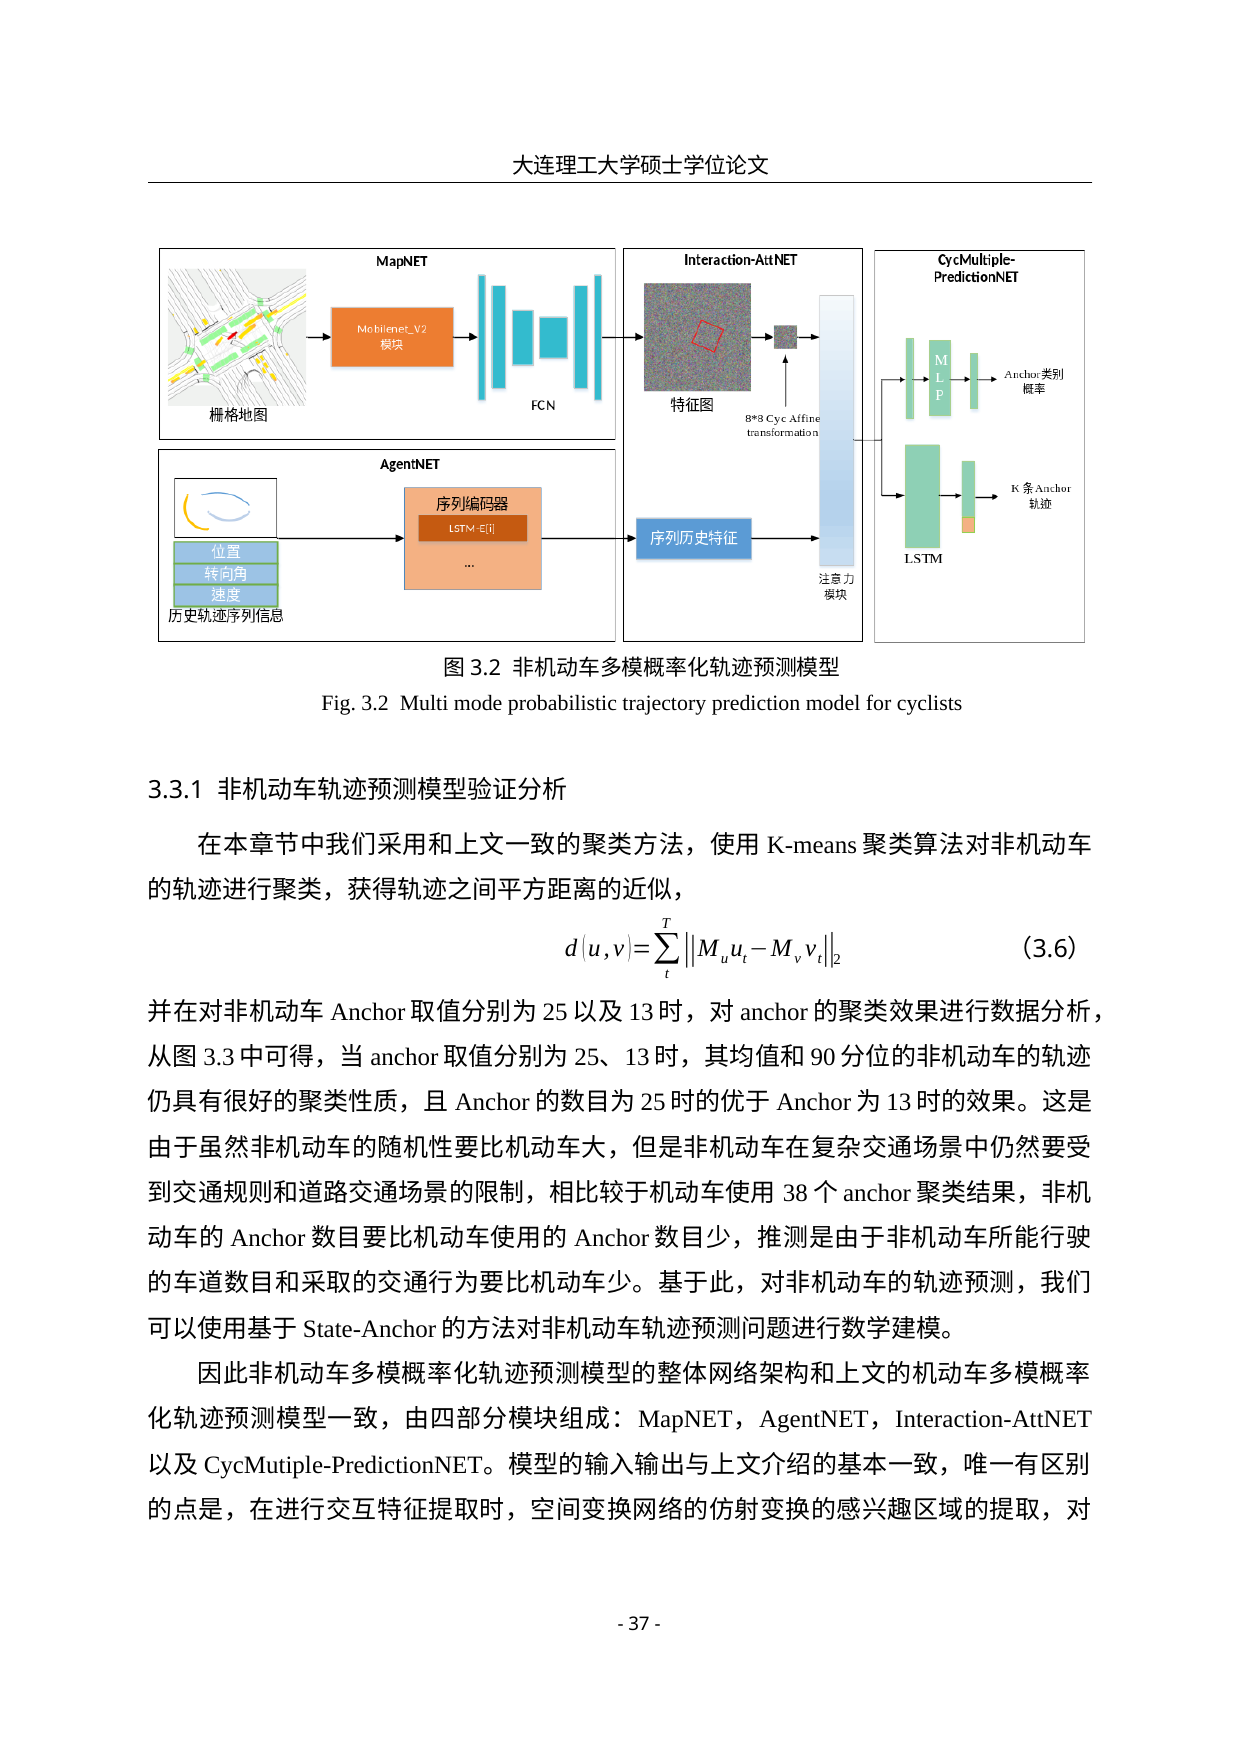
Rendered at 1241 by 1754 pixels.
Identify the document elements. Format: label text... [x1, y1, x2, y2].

text 并在对非机动车Anchor取值分别为25以及13时，对anchor的聚类效果进行数据分析，从图3.3中可得，当anchor取值分别为25、13时，其均值和90分位的非机动车的轨迹仍具有很好的聚类性质，且Anchor的数目为25时的优于Anchor为13时的效果。这是由于虽然非机动车的随机性要比机动车大，但是非机动车在复杂交通场景中仍然要受到交通规则和道路交通场景的限制，相比较于机动车使用38个anchor聚类结果，非机动车的Anchor数目要比机动车使用的Anchor数目少，推测是由于非机动车所能行驶的车道数目和采取的交通行为要比机动车少。基于此，对非机动车的轨迹预测，我们可以使用基于State-Anchor的方法对非机动车轨迹预测问题进行数学建模。 [148, 991, 1092, 1344]
text （3.6） [148, 915, 1092, 982]
text Fig. 3.2 Multi mode probabilistic trajectory prediction model for cyclists [148, 690, 1092, 715]
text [148, 1353, 1092, 1526]
subtitle 3.3.1 非机动车轨迹预测模型验证分析 [148, 770, 1092, 806]
text 图3.2 非机动车多模概率化轨迹预测模型 [148, 650, 1092, 682]
text 在本章节中我们采用和上文一致的聚类方法，使用K-means聚类算法对非机动车的轨迹进行聚类，获得轨迹之间平方距离的近似， [148, 824, 1092, 906]
